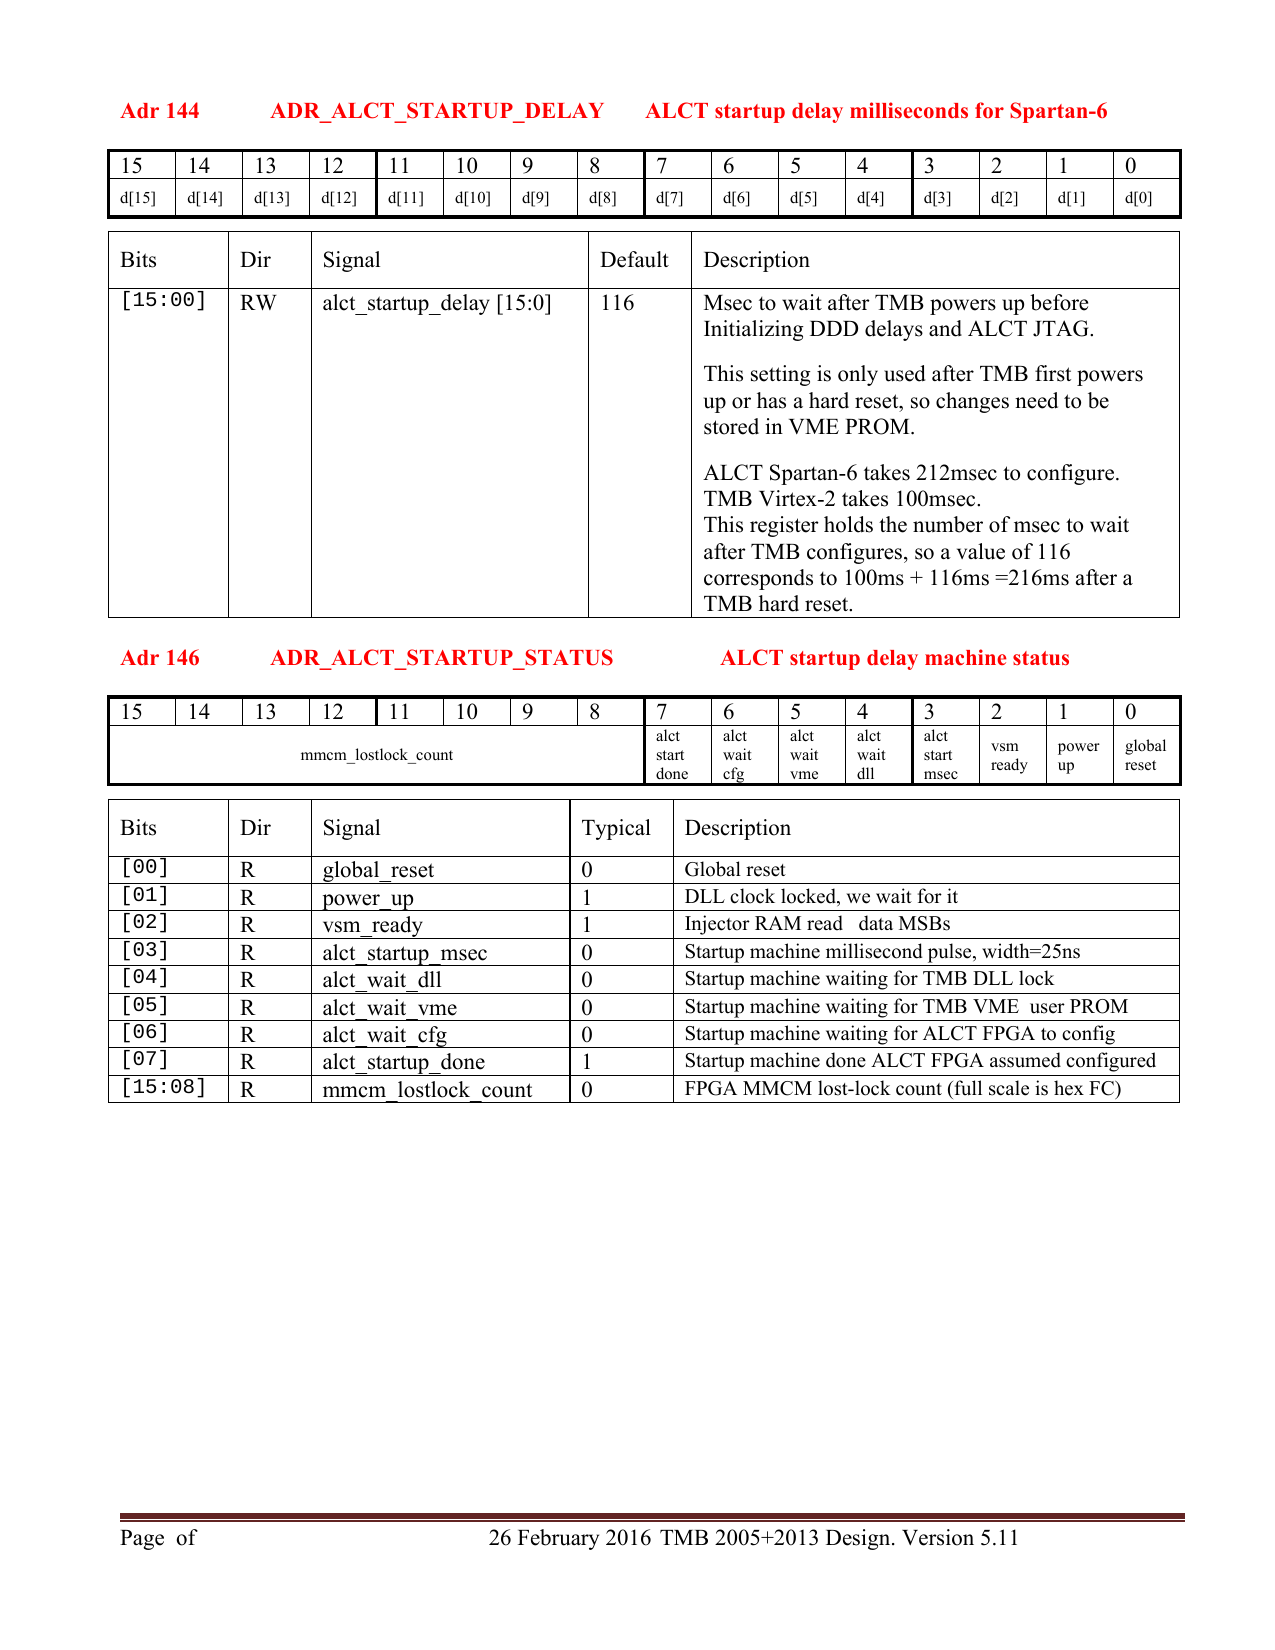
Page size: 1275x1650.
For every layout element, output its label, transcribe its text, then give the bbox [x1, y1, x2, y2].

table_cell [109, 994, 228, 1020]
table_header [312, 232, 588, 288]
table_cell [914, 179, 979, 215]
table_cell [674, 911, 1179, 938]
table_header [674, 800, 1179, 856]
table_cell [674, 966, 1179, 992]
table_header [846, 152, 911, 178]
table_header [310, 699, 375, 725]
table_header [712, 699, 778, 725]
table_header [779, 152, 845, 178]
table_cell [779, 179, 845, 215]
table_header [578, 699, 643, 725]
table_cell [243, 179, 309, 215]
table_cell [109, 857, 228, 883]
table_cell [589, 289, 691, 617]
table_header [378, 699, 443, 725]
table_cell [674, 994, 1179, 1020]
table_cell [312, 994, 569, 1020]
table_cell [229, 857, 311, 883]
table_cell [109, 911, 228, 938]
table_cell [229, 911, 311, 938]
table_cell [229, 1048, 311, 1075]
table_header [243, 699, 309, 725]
subtitle Adr 146 ADR_ALCT_STARTUP_STATUS ALCT startup delay machine status [120, 644, 1185, 671]
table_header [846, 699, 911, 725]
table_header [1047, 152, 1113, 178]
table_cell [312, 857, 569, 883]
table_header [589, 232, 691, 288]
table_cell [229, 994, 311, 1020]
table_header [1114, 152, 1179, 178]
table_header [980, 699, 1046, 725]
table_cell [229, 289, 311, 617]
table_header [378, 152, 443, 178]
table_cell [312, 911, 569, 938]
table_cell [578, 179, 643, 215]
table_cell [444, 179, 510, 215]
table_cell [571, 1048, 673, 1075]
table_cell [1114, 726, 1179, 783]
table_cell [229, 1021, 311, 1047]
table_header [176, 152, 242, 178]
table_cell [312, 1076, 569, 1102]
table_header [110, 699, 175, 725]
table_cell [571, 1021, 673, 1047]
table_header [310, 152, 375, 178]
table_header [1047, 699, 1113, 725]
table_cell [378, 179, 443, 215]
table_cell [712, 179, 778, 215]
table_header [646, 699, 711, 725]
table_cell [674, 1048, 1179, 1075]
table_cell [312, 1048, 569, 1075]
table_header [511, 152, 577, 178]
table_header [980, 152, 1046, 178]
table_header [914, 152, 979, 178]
subtitle Adr 144 ADR_ALCT_STARTUP_DELAY ALCT startup delay milliseconds for Spartan-6 [120, 97, 1185, 124]
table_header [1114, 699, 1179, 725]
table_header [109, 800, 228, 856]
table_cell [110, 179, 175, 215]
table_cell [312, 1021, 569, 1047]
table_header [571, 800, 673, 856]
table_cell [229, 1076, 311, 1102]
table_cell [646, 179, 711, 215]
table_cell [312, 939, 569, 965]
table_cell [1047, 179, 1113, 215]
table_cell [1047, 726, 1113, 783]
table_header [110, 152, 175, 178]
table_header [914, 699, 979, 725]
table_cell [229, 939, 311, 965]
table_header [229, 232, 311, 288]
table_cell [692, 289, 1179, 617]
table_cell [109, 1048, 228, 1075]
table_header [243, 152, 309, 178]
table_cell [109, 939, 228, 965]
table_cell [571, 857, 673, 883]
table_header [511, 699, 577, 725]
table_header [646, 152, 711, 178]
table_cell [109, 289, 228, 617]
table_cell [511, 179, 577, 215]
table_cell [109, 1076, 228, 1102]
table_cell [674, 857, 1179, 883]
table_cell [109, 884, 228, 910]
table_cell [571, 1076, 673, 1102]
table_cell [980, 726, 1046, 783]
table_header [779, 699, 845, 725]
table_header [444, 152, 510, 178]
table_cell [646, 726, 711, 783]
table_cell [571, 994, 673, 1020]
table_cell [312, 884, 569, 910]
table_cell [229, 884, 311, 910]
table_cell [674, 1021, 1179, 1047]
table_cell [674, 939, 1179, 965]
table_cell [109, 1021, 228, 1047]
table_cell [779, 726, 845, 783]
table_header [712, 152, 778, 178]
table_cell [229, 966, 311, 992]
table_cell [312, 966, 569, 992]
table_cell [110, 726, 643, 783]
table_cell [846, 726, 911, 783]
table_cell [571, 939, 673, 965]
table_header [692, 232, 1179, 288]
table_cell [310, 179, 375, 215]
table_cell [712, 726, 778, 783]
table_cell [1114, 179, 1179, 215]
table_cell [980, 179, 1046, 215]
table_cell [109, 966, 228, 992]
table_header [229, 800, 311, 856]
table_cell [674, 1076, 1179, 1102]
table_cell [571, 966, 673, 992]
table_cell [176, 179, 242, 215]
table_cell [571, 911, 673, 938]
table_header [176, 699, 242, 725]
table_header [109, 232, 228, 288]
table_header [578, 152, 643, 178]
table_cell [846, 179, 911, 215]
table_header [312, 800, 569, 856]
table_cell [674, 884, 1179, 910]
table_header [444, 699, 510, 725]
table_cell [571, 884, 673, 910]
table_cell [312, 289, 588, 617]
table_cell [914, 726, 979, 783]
